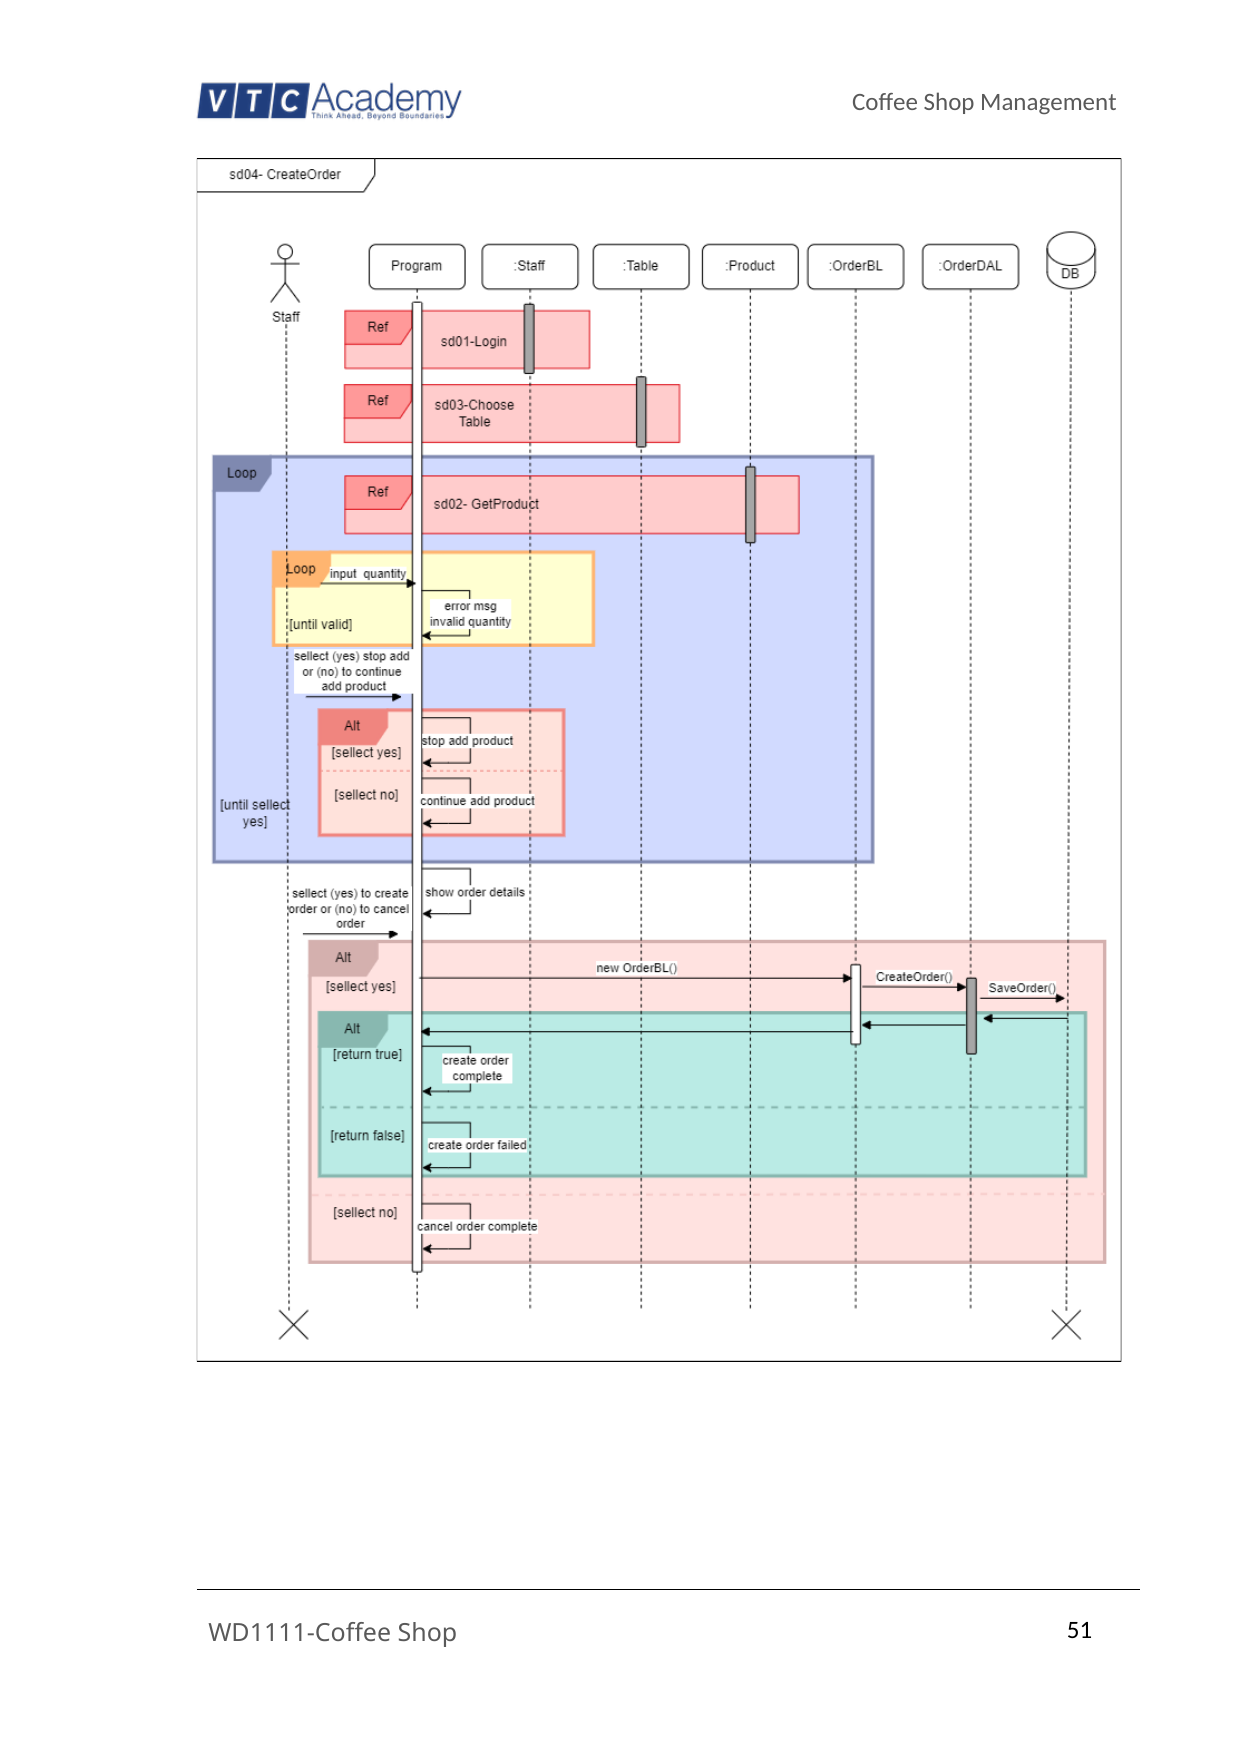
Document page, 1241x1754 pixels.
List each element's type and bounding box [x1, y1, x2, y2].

picture [188, 75, 471, 128]
picture [196, 158, 1122, 1362]
